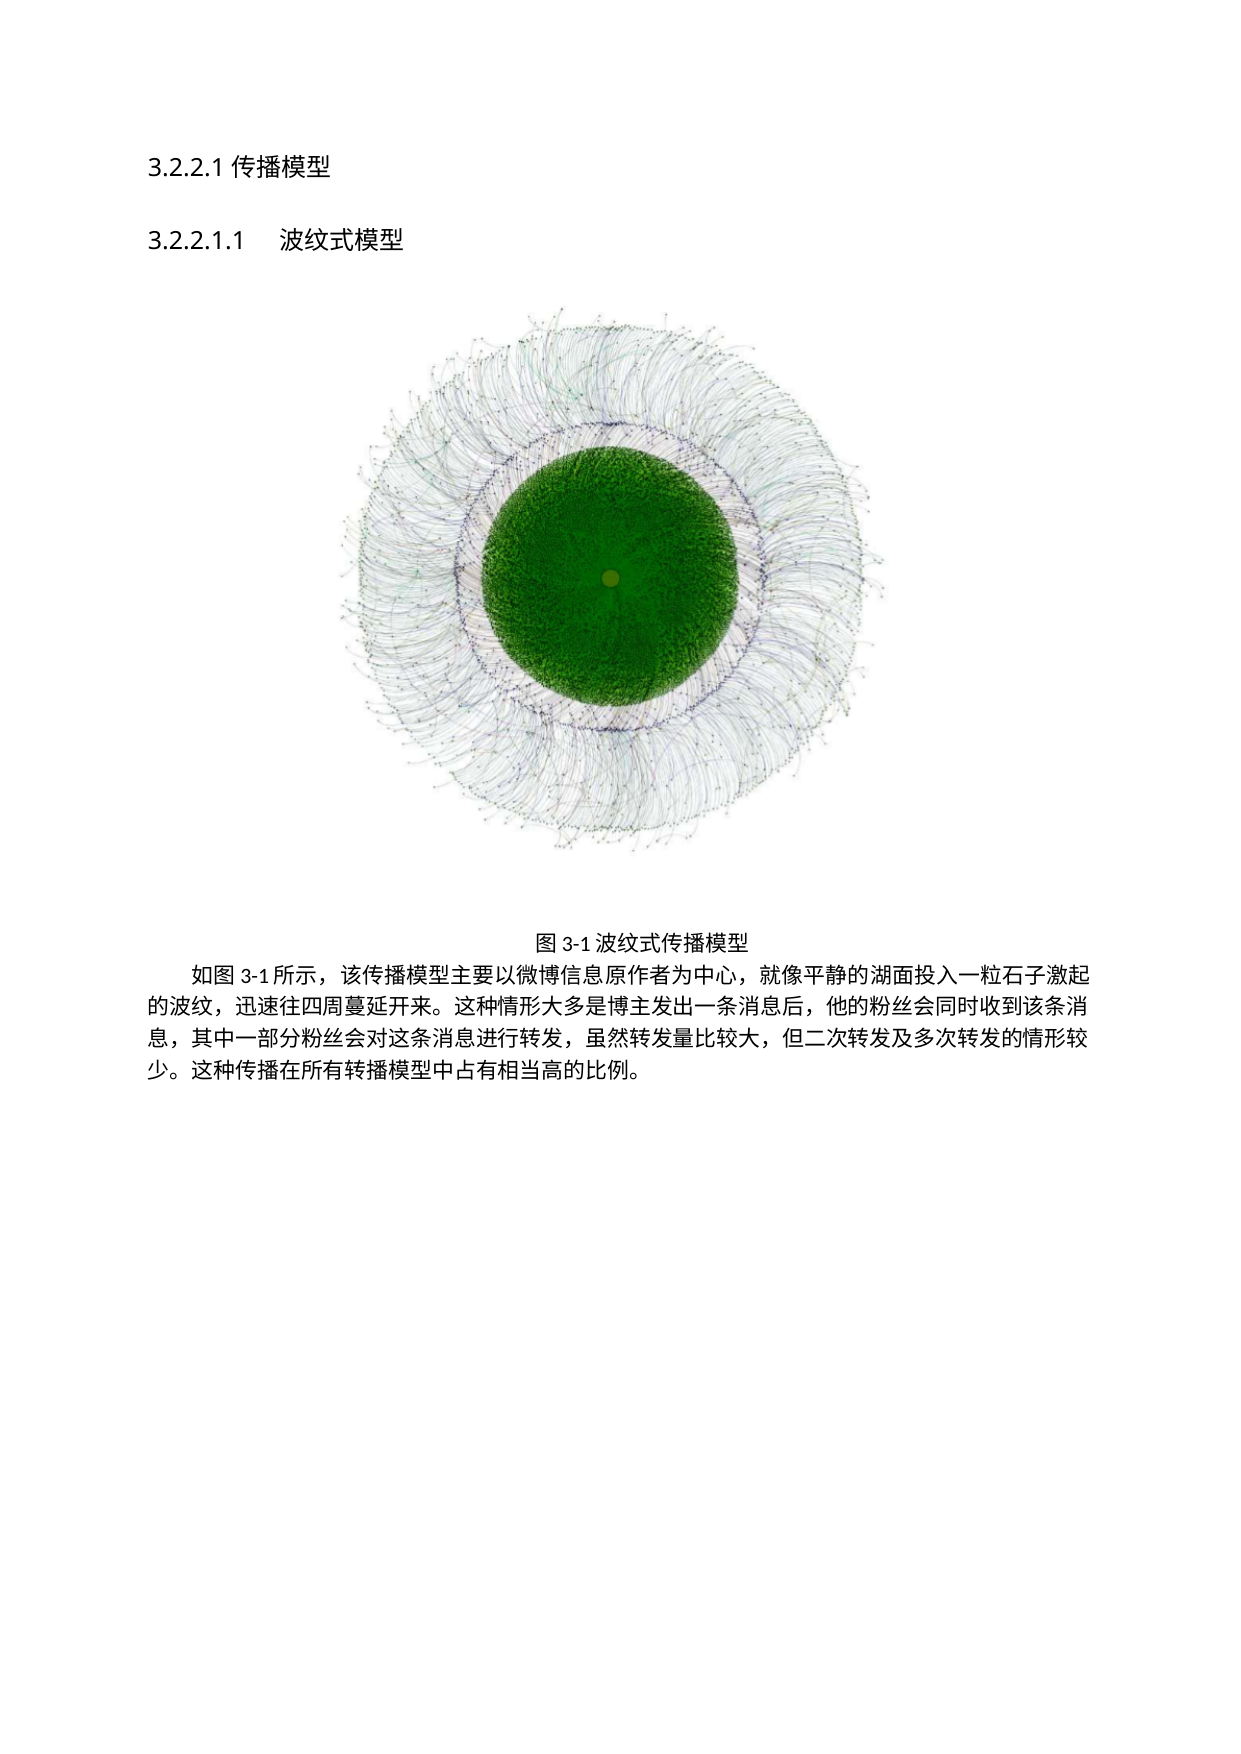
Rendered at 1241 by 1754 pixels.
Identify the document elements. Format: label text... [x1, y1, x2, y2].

text 图3-1 波纹式传播模型 [191, 926, 1092, 958]
subtitle 3.2.2.1.1 波纹式模型 [148, 220, 1092, 256]
picture [292, 292, 992, 926]
text 如图3-1所示，该传播模型主要以微博信息原作者为中心，就像平静的湖面投入一粒石子激起的波纹，迅速往四周蔓延开来。这种情形大多是博主发出一条消息后，他的粉丝会同时收到该条消息，其中一部分粉丝会对这条消息进行转发，虽然转发量比较大，但二次转发及多次转发的情形较少。这种传播在所有转播模型中占有相当高的比例。 [148, 958, 1092, 1084]
subtitle 3.2.2.1 传播模型 [148, 148, 1092, 184]
